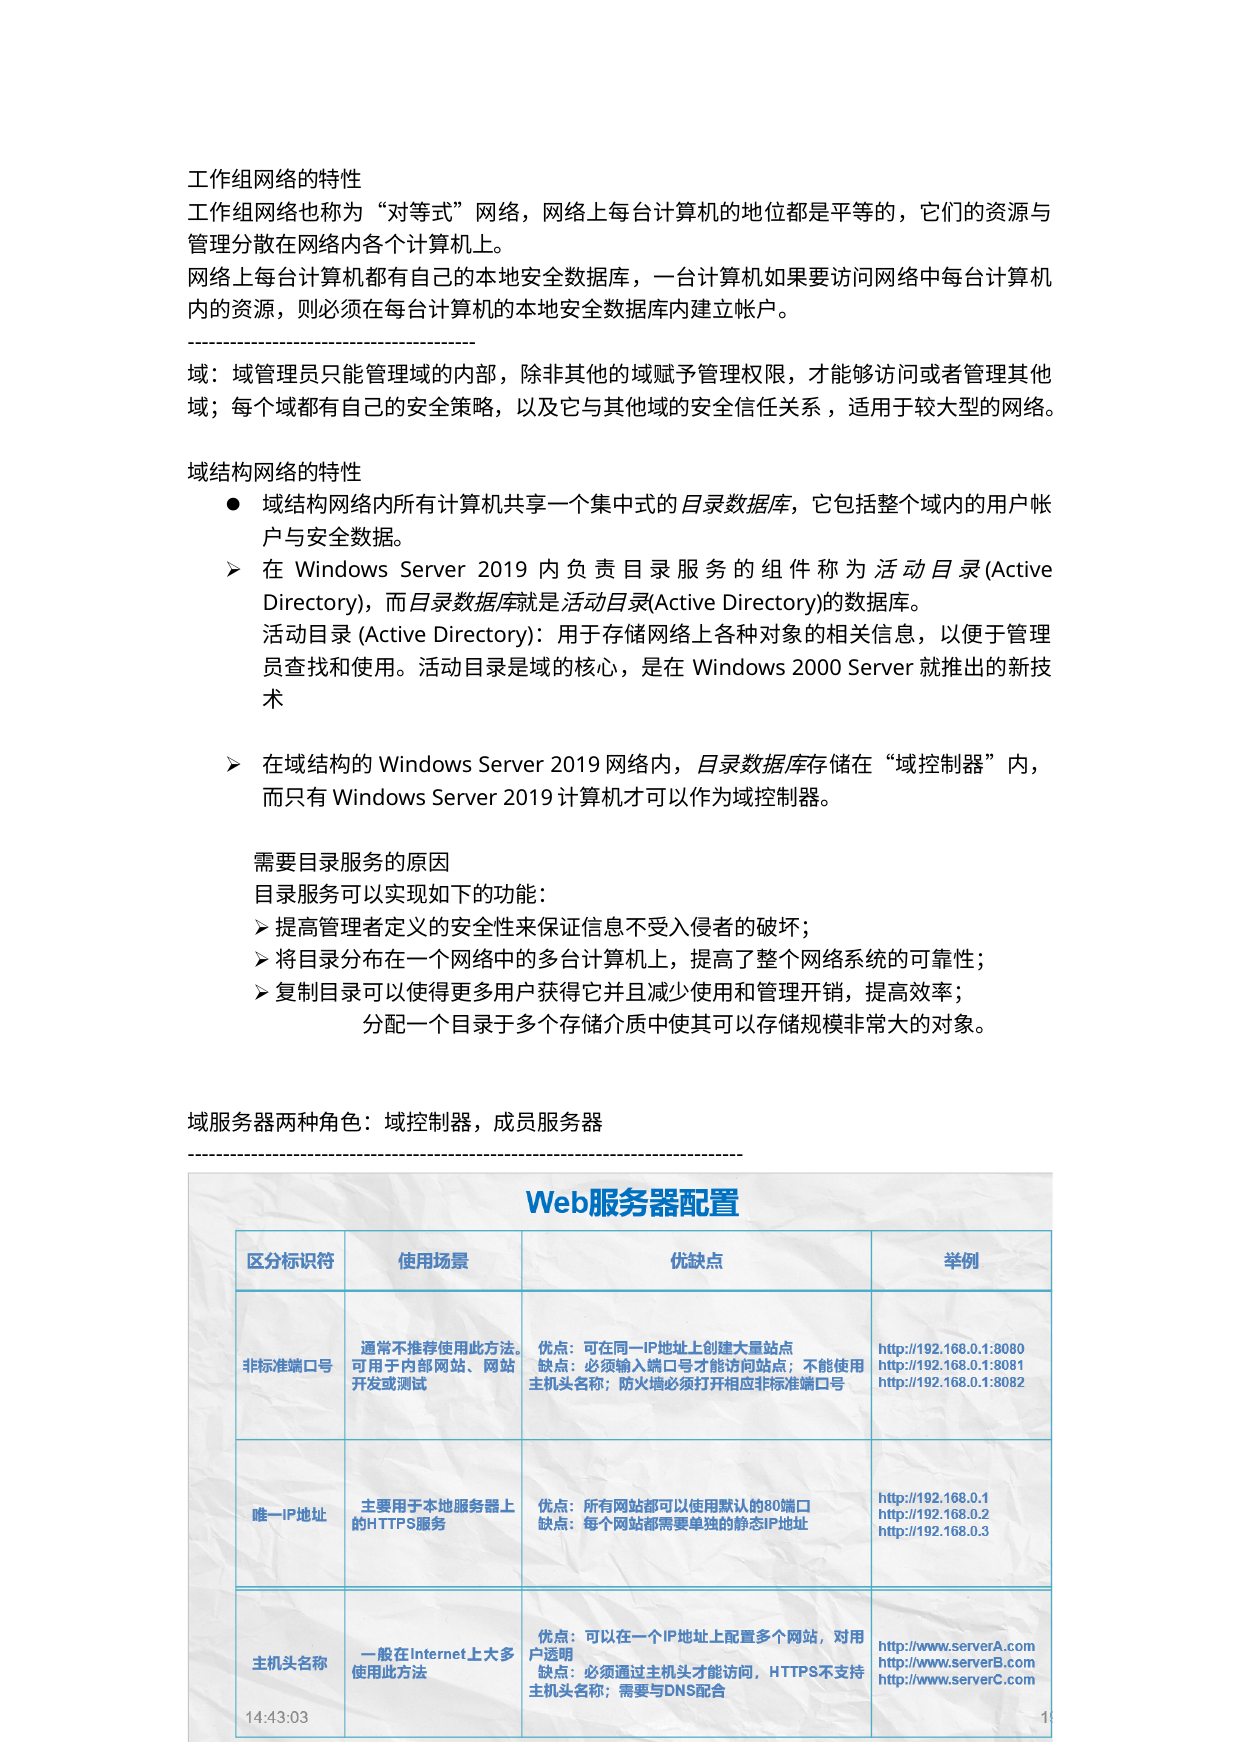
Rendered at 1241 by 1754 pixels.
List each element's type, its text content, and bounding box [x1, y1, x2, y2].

list 复制目录可以使得更多用户获得它并且减少使用和管理开销，提高效率； [187, 974, 1053, 1007]
text 域：域管理员只能管理域的内部，除非其他的域赋予管理权限，才能够访问或者管理其他域；每个域都有自己的安全策略，以及它与其他域的安全信任关系 ，适用于较大型的网络。 [187, 357, 1053, 422]
text 目录服务可以实现如下的功能： [187, 877, 1053, 909]
text 工作组网络也称为“对等式”网络，网络上每台计算机的地位都是平等的，它们的资源与管理分散在网络内各个计算机上。 [187, 194, 1053, 259]
list 在域结构的Windows Server 2019网络内，目录数据库存储在“域控制器”内，而只有Windows Server 2019计算机才可以作为域控制器。 [225, 747, 1053, 812]
text 域服务器两种角色：域控制器，成员服务器 [187, 1104, 1053, 1137]
text 域结构网络的特性 [187, 454, 1053, 487]
text 活动目录 (Active Directory)：用于存储网络上各种对象的相关信息，以便于管理员查找和使用。活动目录是域的核心，是在Windows 2000 Server就推出的新技术 [262, 617, 1053, 714]
text ------------------------------------------------------------------------------- [187, 1137, 1053, 1169]
text ----------------------------------------- [187, 324, 1053, 357]
text 工作组网络的特性 [187, 162, 1053, 194]
list 在Windows Server 2019内负责目录服务的组件称为活动目录(Active Directory)，而目录数据库就是活动目录(Active Directory)的数据库。 [225, 552, 1053, 617]
text 需要目录服务的原因 [187, 844, 1053, 877]
list 将目录分布在一个网络中的多台计算机上，提高了整个网络系统的可靠性； [187, 942, 1053, 974]
text 分配一个目录于多个存储介质中使其可以存储规模非常大的对象。 [187, 1007, 1053, 1039]
list 域结构网络内所有计算机共享一个集中式的目录数据库，它包括整个域内的用户帐户与安全数据。 [225, 487, 1053, 552]
text 网络上每台计算机都有自己的本地安全数据库，一台计算机如果要访问网络中每台计算机内的资源，则必须在每台计算机的本地安全数据库内建立帐户。 [187, 259, 1053, 324]
picture [187, 1172, 1053, 1742]
list 提高管理者定义的安全性来保证信息不受入侵者的破坏； [187, 909, 1053, 942]
